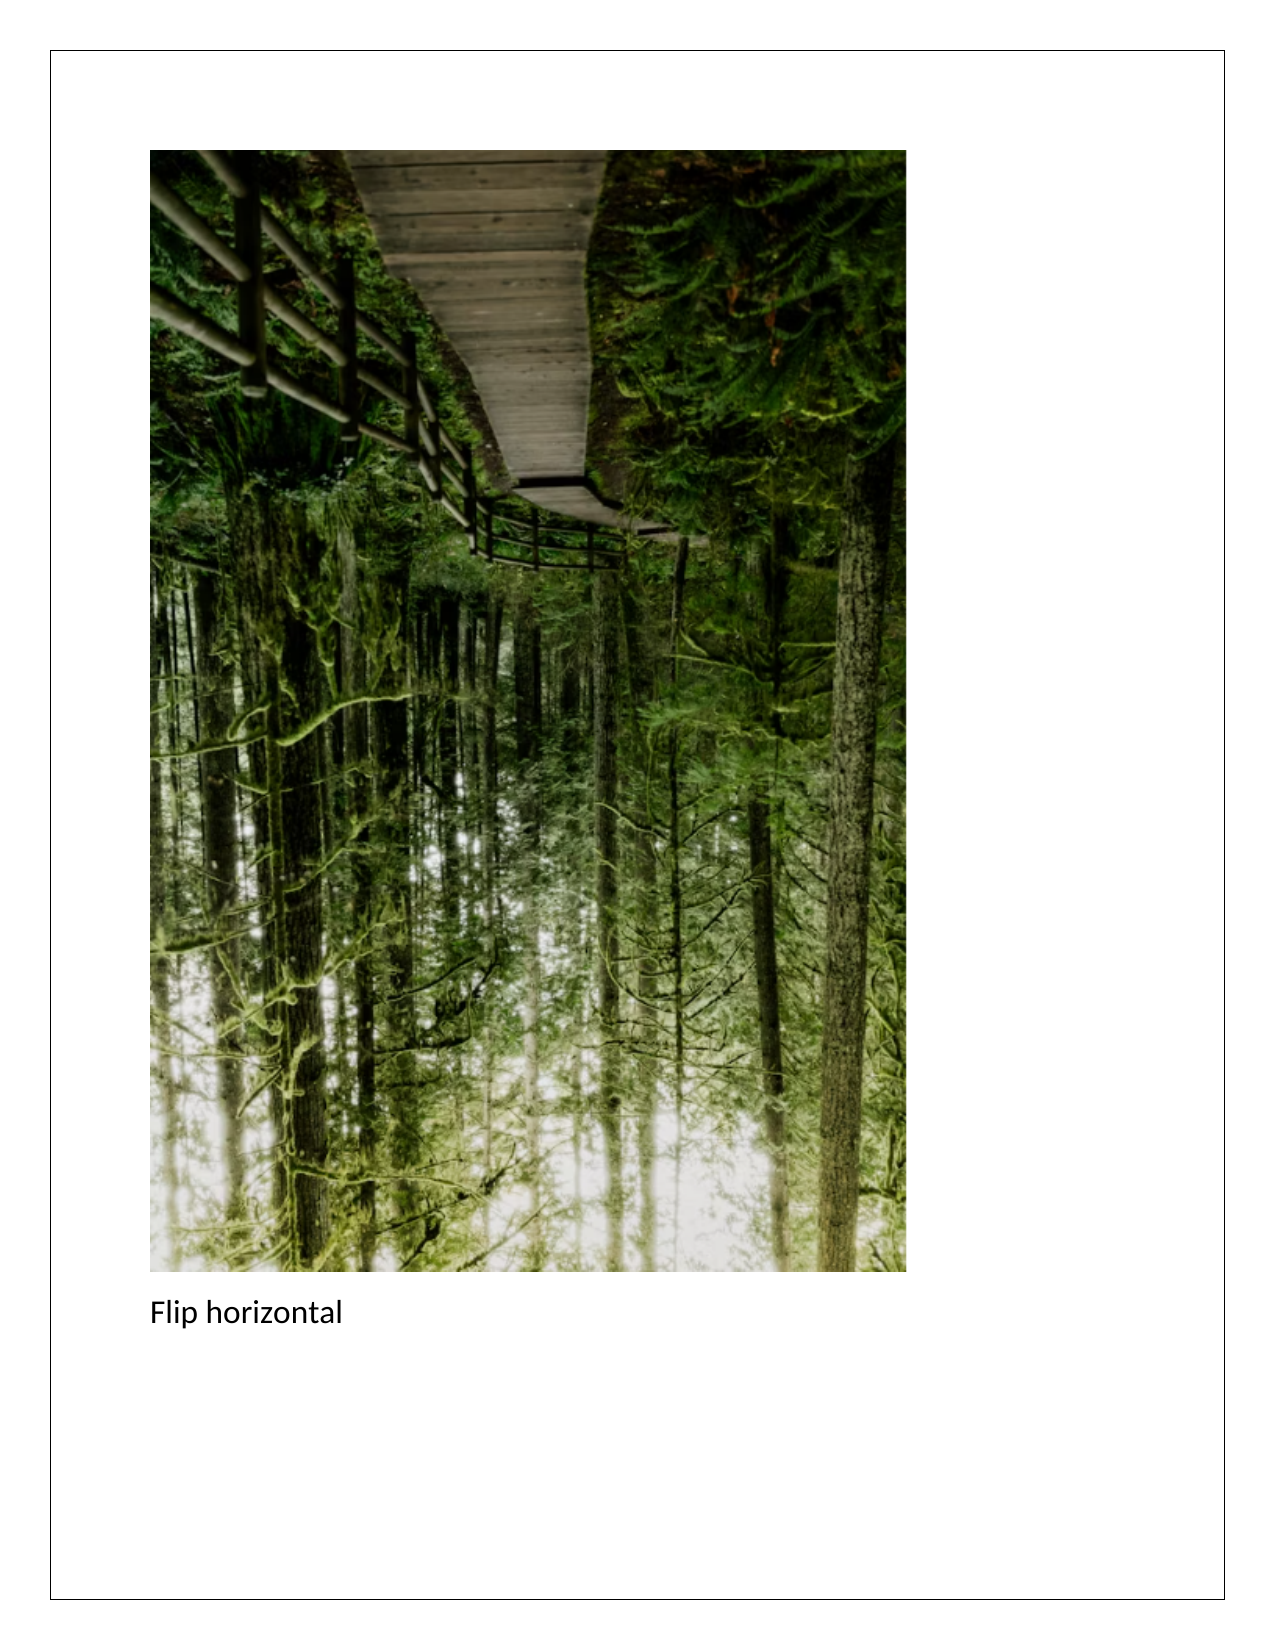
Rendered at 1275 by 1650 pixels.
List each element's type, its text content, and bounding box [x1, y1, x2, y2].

text Flip horizontal [150, 1291, 1125, 1331]
picture [150, 150, 908, 1272]
